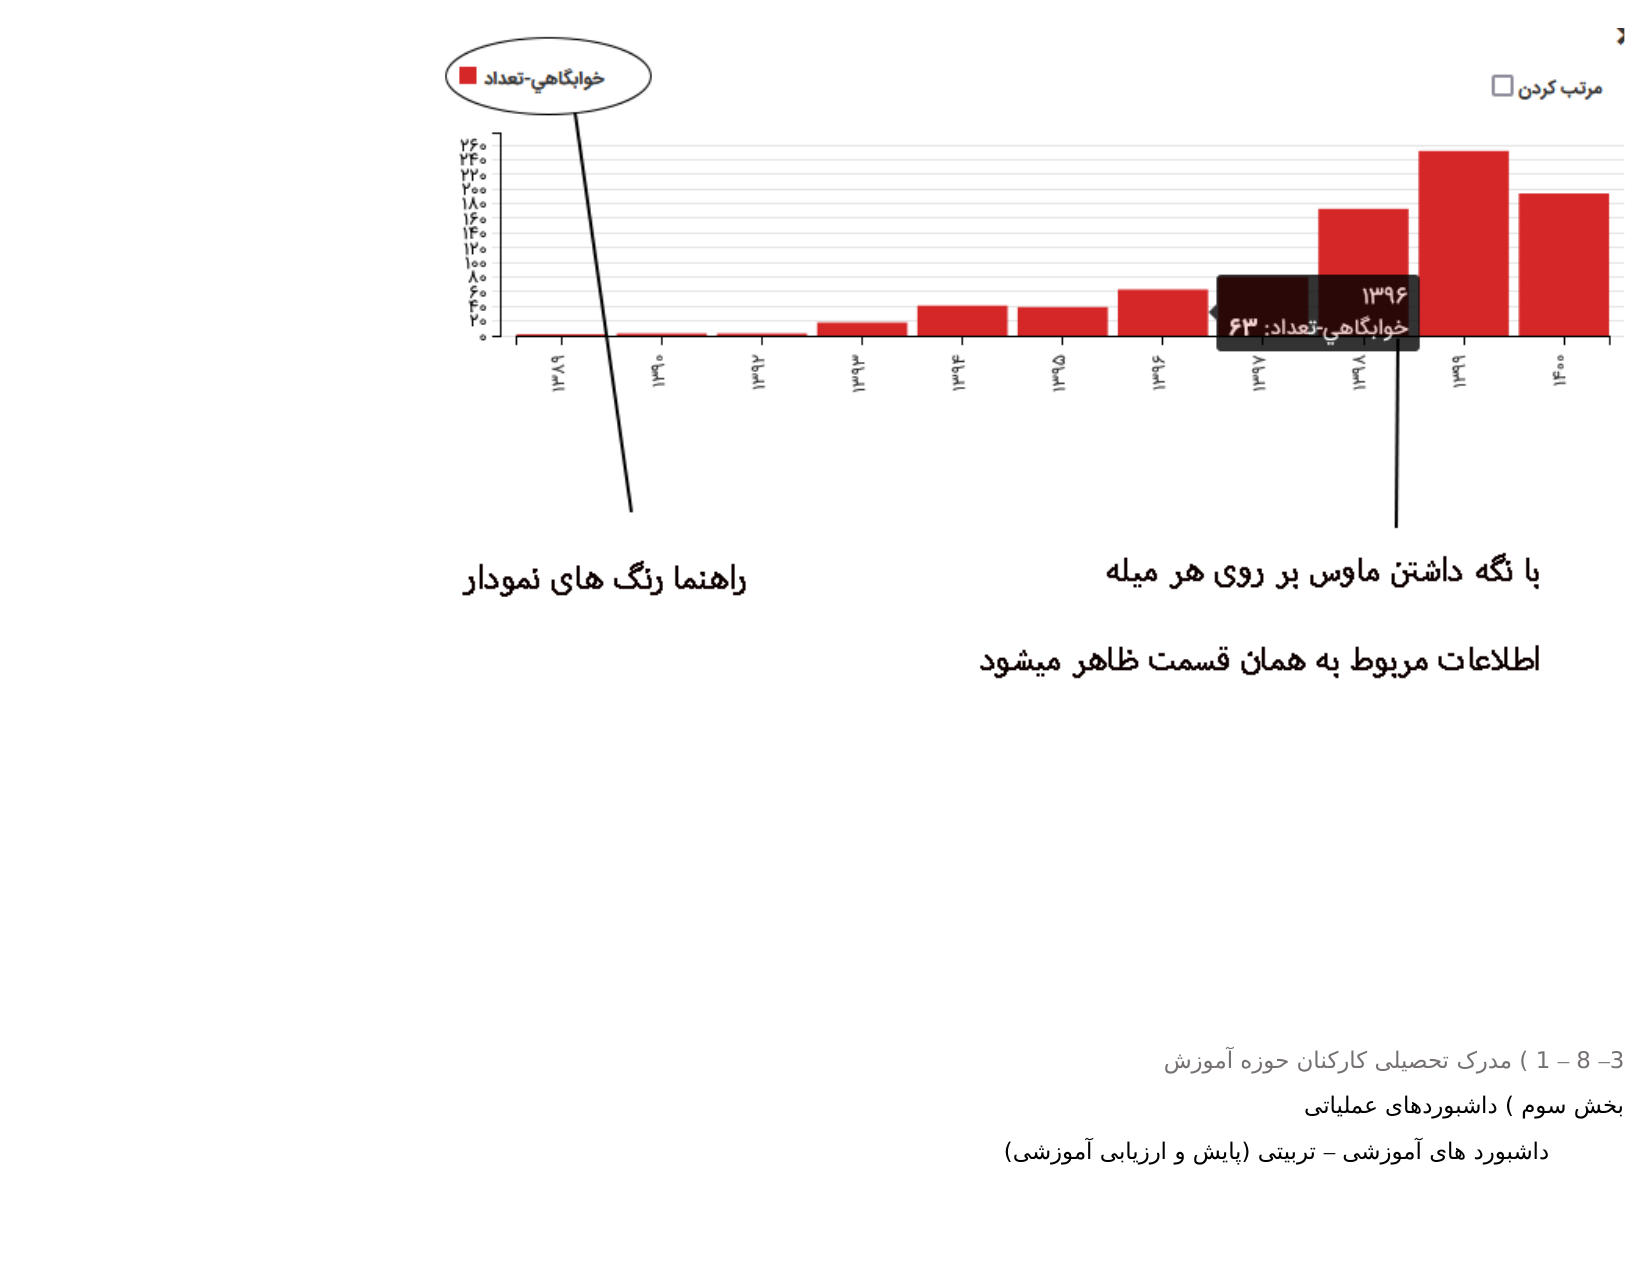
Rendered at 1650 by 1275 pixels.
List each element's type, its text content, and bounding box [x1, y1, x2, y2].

text بخش سوم ) داشبوردهای عملیاتی [37, 1092, 1624, 1119]
text 3– 8 – 1 ) مدرک تحصیلی کارکنان حوزه آموزش [37, 1047, 1624, 1074]
text داشبورد های آموزشی – تربیتی (پایش و ارزیابی آموزشی) [37, 1138, 1650, 1164]
picture [433, 28, 1625, 794]
